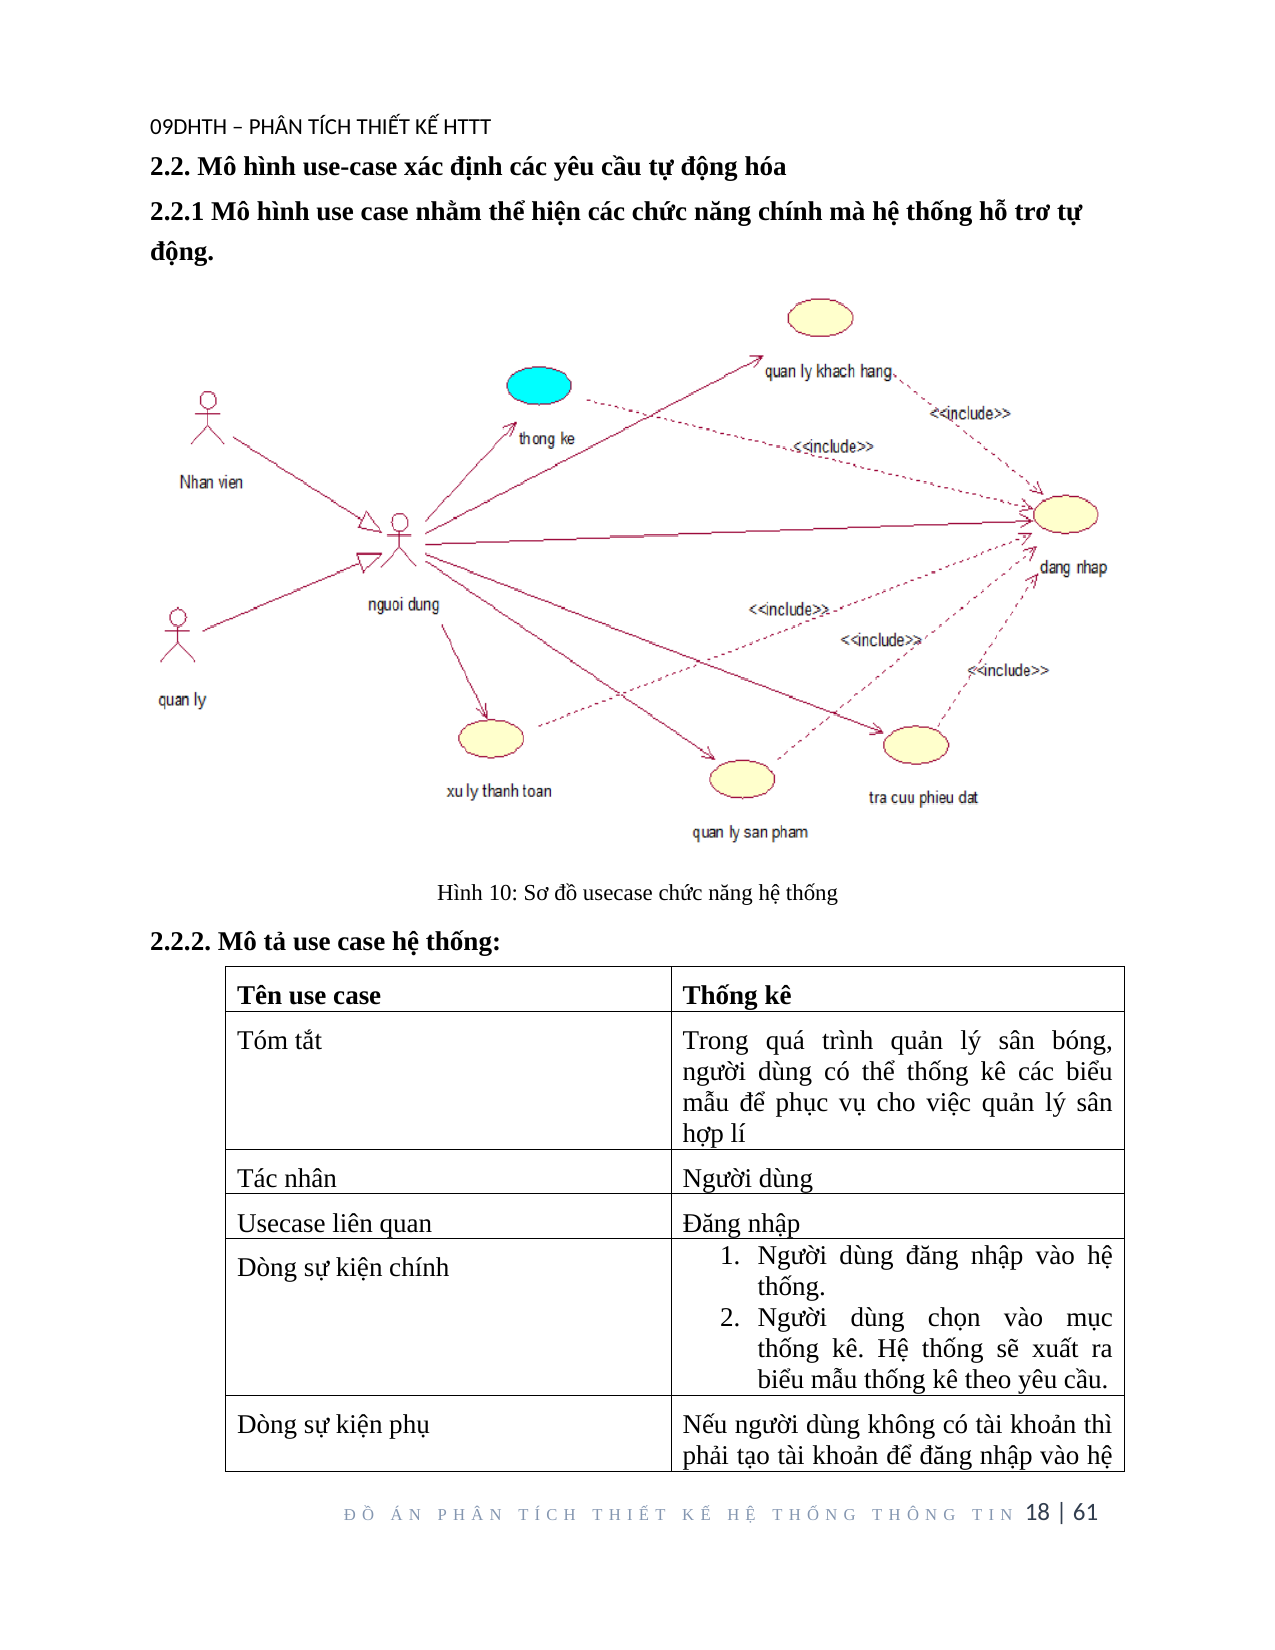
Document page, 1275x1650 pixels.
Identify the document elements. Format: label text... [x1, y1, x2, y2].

table_cell Dòng sự kiện phụ [226, 1396, 671, 1471]
table_header Tên use case [226, 967, 671, 1011]
subtitle 2.2. Mô hình use-case xác định các yêu cầu tự động hóa [150, 150, 1125, 181]
picture [150, 287, 1125, 858]
subtitle 2.2.1 Mô hình use case nhằm thể hiện các chức năng chính mà hệ thống hỗ trơ tự động. [150, 194, 1125, 266]
subtitle 2.2.2. Mô tả use case hệ thống: [150, 925, 1125, 957]
table_header Thống kê [672, 967, 1124, 1011]
table_cell Tóm tắt [226, 1012, 671, 1149]
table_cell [672, 1396, 1124, 1471]
table_cell Dòng sự kiện chính [226, 1239, 671, 1395]
table_cell Trong quá trình quản lý sân bóng, người dùng có thể thống kê các biểu mẫu để phục vụ cho việc quản lý sân hợp lí [672, 1012, 1124, 1149]
table_cell Người dùng [672, 1150, 1124, 1193]
table_cell Tác nhân [226, 1150, 671, 1193]
text Hình 10: Sơ đồ usecase chức năng hệ thống [150, 879, 1125, 905]
table_cell Người dùng đăng nhập vào hệ thống. Người dùng chọn vào mục thống kê. Hệ thống sẽ xuất ra biểu mẫu thống kê theo yêu cầu. [672, 1239, 1124, 1395]
table_cell Usecase liên quan [226, 1194, 671, 1238]
table_cell Đăng nhập [672, 1194, 1124, 1238]
